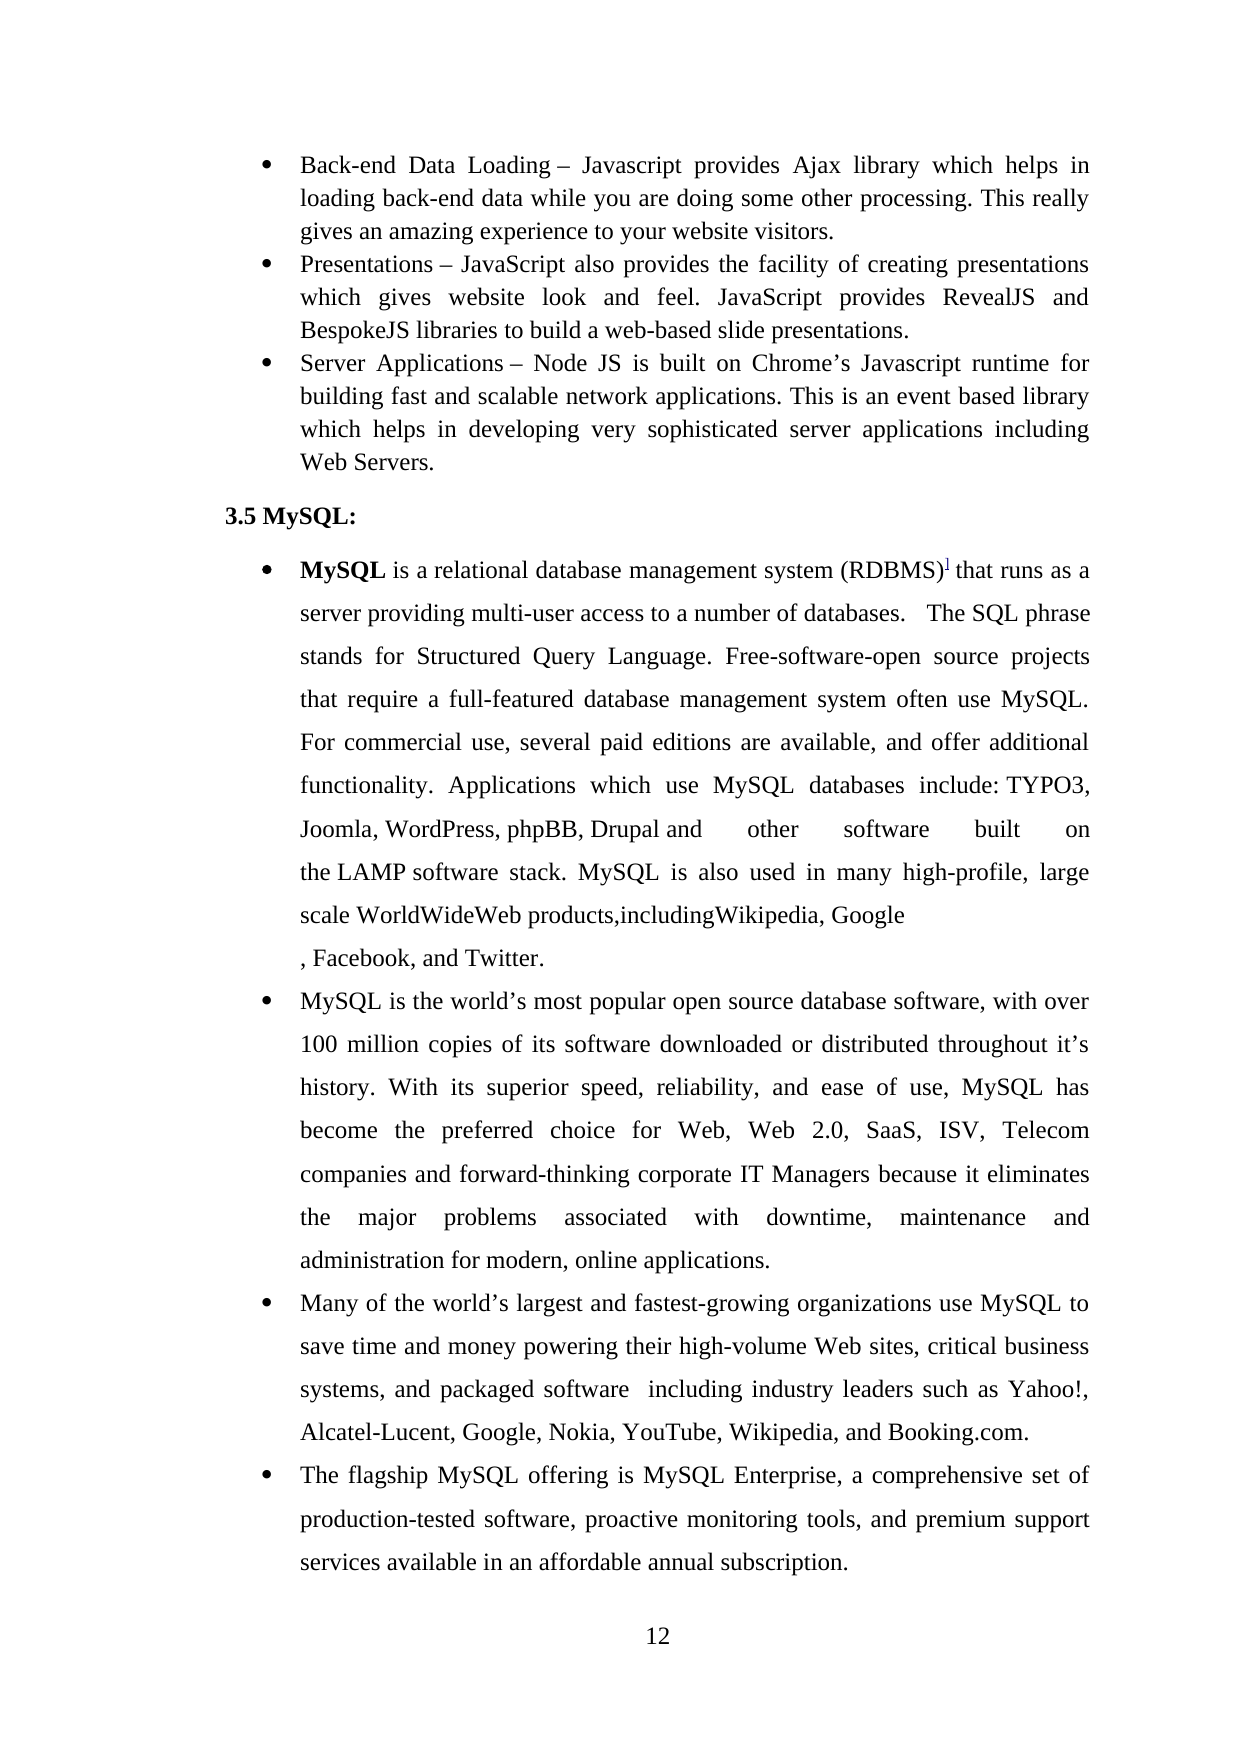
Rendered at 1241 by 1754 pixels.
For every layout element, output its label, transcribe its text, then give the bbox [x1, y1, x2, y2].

list MySQL is the world’s most popular open source database software, with over 100 million copies of its software downloaded or distributed throughout it’s history. With its superior speed, reliability, and ease of use, MySQL has become the preferred choice for Web, Web 2.0, SaaS, ISV, Telecom companies and forward-thinking corporate IT Managers because it eliminates the major problems associated with downtime, maintenance and administration for modern, online applications. [262, 986, 1090, 1274]
list Many of the world’s largest and fastest-growing organizations use MySQL to save time and money powering their high-volume Web sites, critical business systems, and packaged software including industry leaders such as Yahoo!, Alcatel-Lucent, Google, Nokia, YouTube, Wikipedia, and Booking.com. [262, 1288, 1090, 1446]
text 3.5 MySQL: [225, 501, 1090, 530]
list MySQL is a relational database management system (RDBMS)] that runs as a server providing multi-user access to a number of databases. The SQL phrase stands for Structured Query Language. Free-software-open source projects that require a full-featured database management system often use MySQL. For commercial use, several paid editions are available, and offer additional functionality. Applications which use MySQL databases include: TYPO3, Joomla, WordPress, phpBB, Drupal and other software built on the LAMP software stack. MySQL is also used in many high-profile, large scale WorldWideWeb products,includingWikipedia, Google , Facebook, and Twitter. [262, 555, 1090, 972]
list Server Applications – Node JS is built on Chrome’s Javascript runtime for building fast and scalable network applications. This is an event based library which helps in developing very sophisticated server applications including Web Servers. [262, 348, 1090, 476]
list Back-end Data Loading – Javascript provides Ajax library which helps in loading back-end data while you are doing some other processing. This really gives an amazing experience to your website visitors. [262, 150, 1090, 245]
list The flagship MySQL offering is MySQL Enterprise, a comprehensive set of production-tested software, proactive monitoring tools, and premium support services available in an affordable annual subscription. [262, 1461, 1090, 1576]
list Presentations – JavaScript also provides the facility of creating presentations which gives website look and feel. JavaScript provides RevealJS and BespokeJS libraries to build a web-based slide presentations. [262, 249, 1090, 344]
